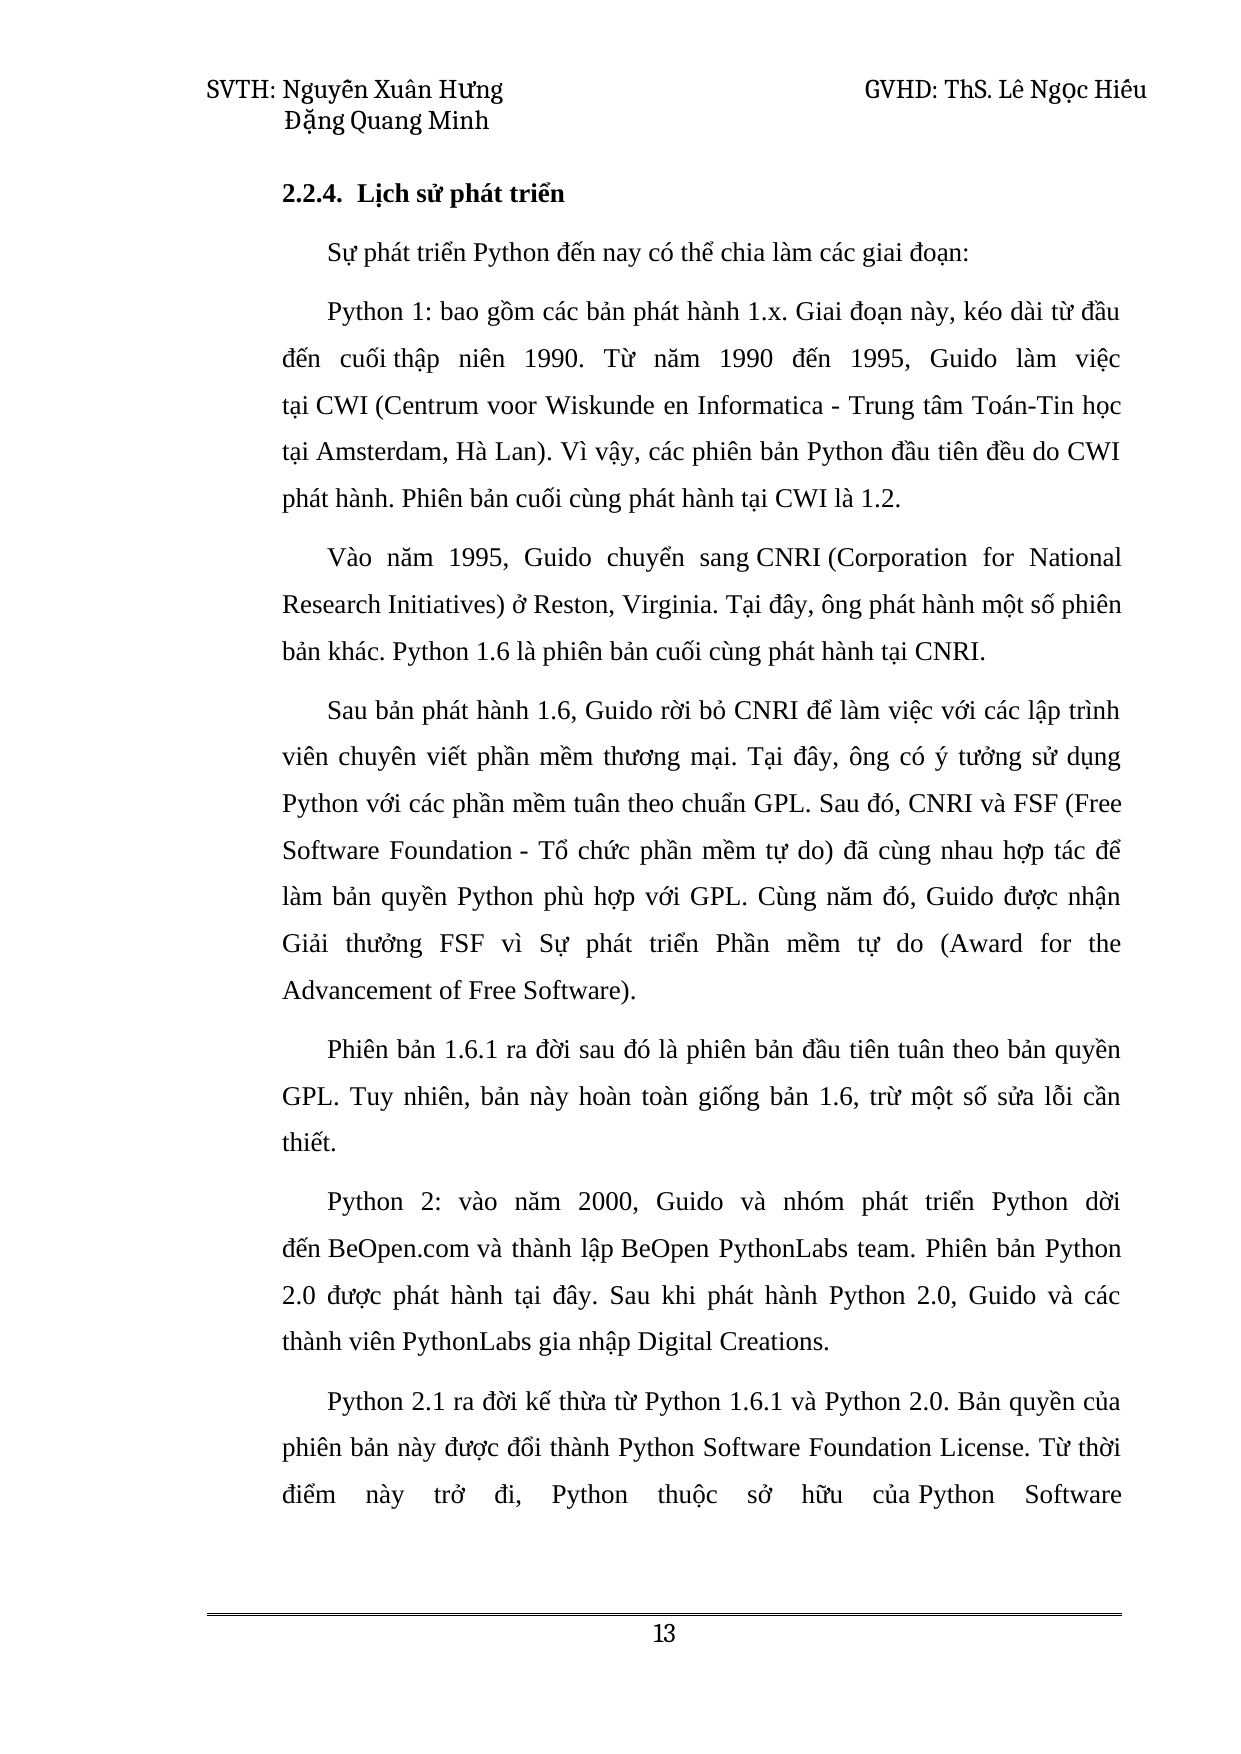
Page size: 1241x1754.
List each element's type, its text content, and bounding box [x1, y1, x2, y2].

text Python 2: vào năm 2000, Guido và nhóm phát triển Python dời đến BeOpen.com và thành lập BeOpen PythonLabs team. Phiên bản Python 2.0 được phát hành tại đây. Sau khi phát hành Python 2.0, Guido và các thành viên PythonLabs gia nhập Digital Creations. [282, 1186, 1122, 1357]
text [282, 1385, 1122, 1509]
text Vào năm 1995, Guido chuyển sang CNRI (Corporation for National Research Initiatives) ở Reston, Virginia. Tại đây, ông phát hành một số phiên bản khác. Python 1.6 là phiên bản cuối cùng phát hành tại CNRI. [282, 541, 1122, 666]
subtitle Lịch sử phát triển [282, 177, 1122, 208]
text Sự phát triển Python đến nay có thể chia làm các giai đoạn: [282, 236, 1122, 267]
text Python 1: bao gồm các bản phát hành 1.x. Giai đoạn này, kéo dài từ đầu đến cuối thập niên 1990. Từ năm 1990 đến 1995, Guido làm việc tại CWI (Centrum voor Wiskunde en Informatica - Trung tâm Toán-Tin học tại Amsterdam, Hà Lan). Vì vậy, các phiên bản Python đầu tiên đều do CWI phát hành. Phiên bản cuối cùng phát hành tại CWI là 1.2. [282, 296, 1122, 513]
text Phiên bản 1.6.1 ra đời sau đó là phiên bản đầu tiên tuân theo bản quyền GPL. Tuy nhiên, bản này hoàn toàn giống bản 1.6, trừ một số sửa lỗi cần thiết. [282, 1033, 1122, 1157]
text Sau bản phát hành 1.6, Guido rời bỏ CNRI để làm việc với các lập trình viên chuyên viết phần mềm thương mại. Tại đây, ông có ý tưởng sử dụng Python với các phần mềm tuân theo chuẩn GPL. Sau đó, CNRI và FSF (Free Software Foundation - Tổ chức phần mềm tự do) đã cùng nhau hợp tác để làm bản quyền Python phù hợp với GPL. Cùng năm đó, Guido được nhận Giải thưởng FSF vì Sự phát triển Phần mềm tự do (Award for the Advancement of Free Software). [282, 694, 1122, 1005]
